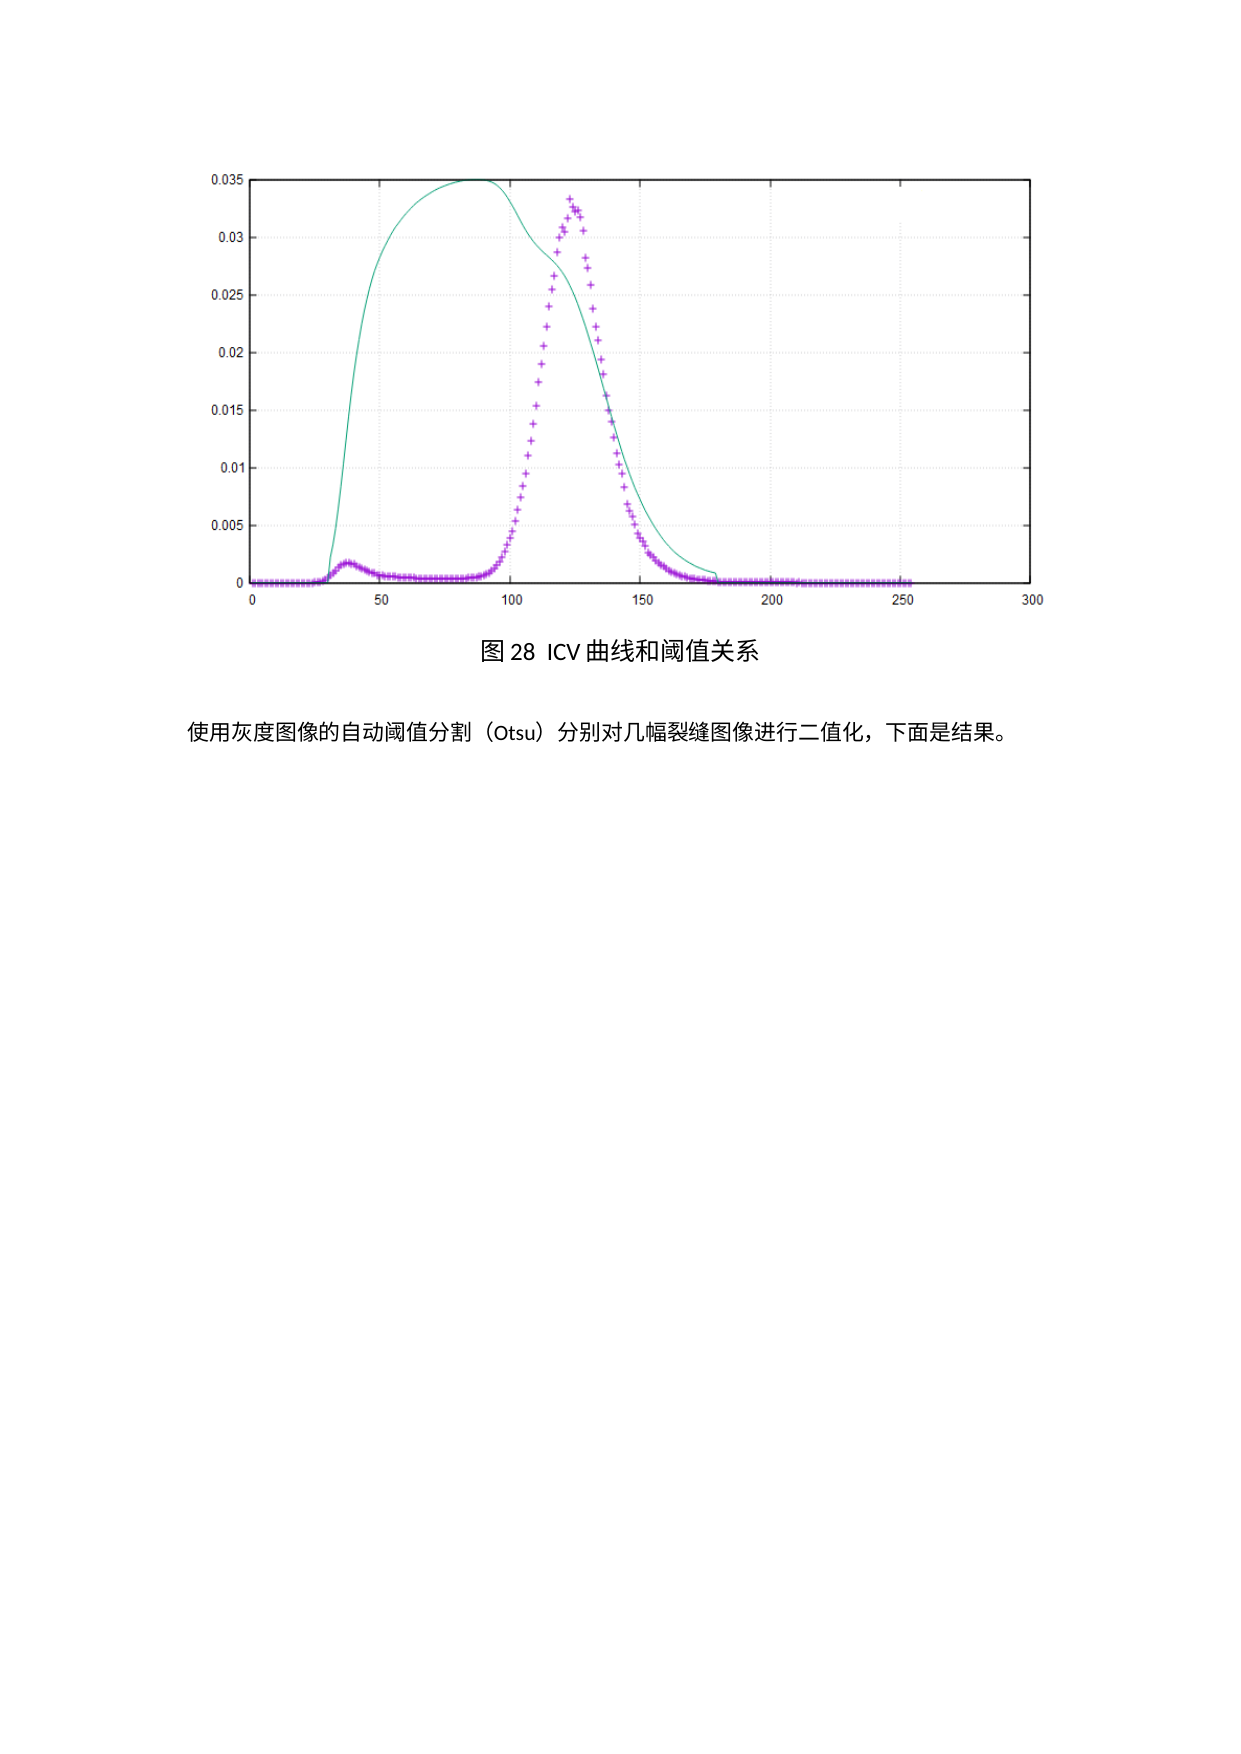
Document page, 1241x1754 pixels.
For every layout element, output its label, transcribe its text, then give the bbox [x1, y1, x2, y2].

text 使用灰度图像的自动阈值分割（Otsu）分别对几幅裂缝图像进行二值化，下面是结果。 [187, 714, 1053, 747]
picture [187, 163, 1052, 616]
text 图28 ICV曲线和阈值关系 [187, 617, 1053, 682]
